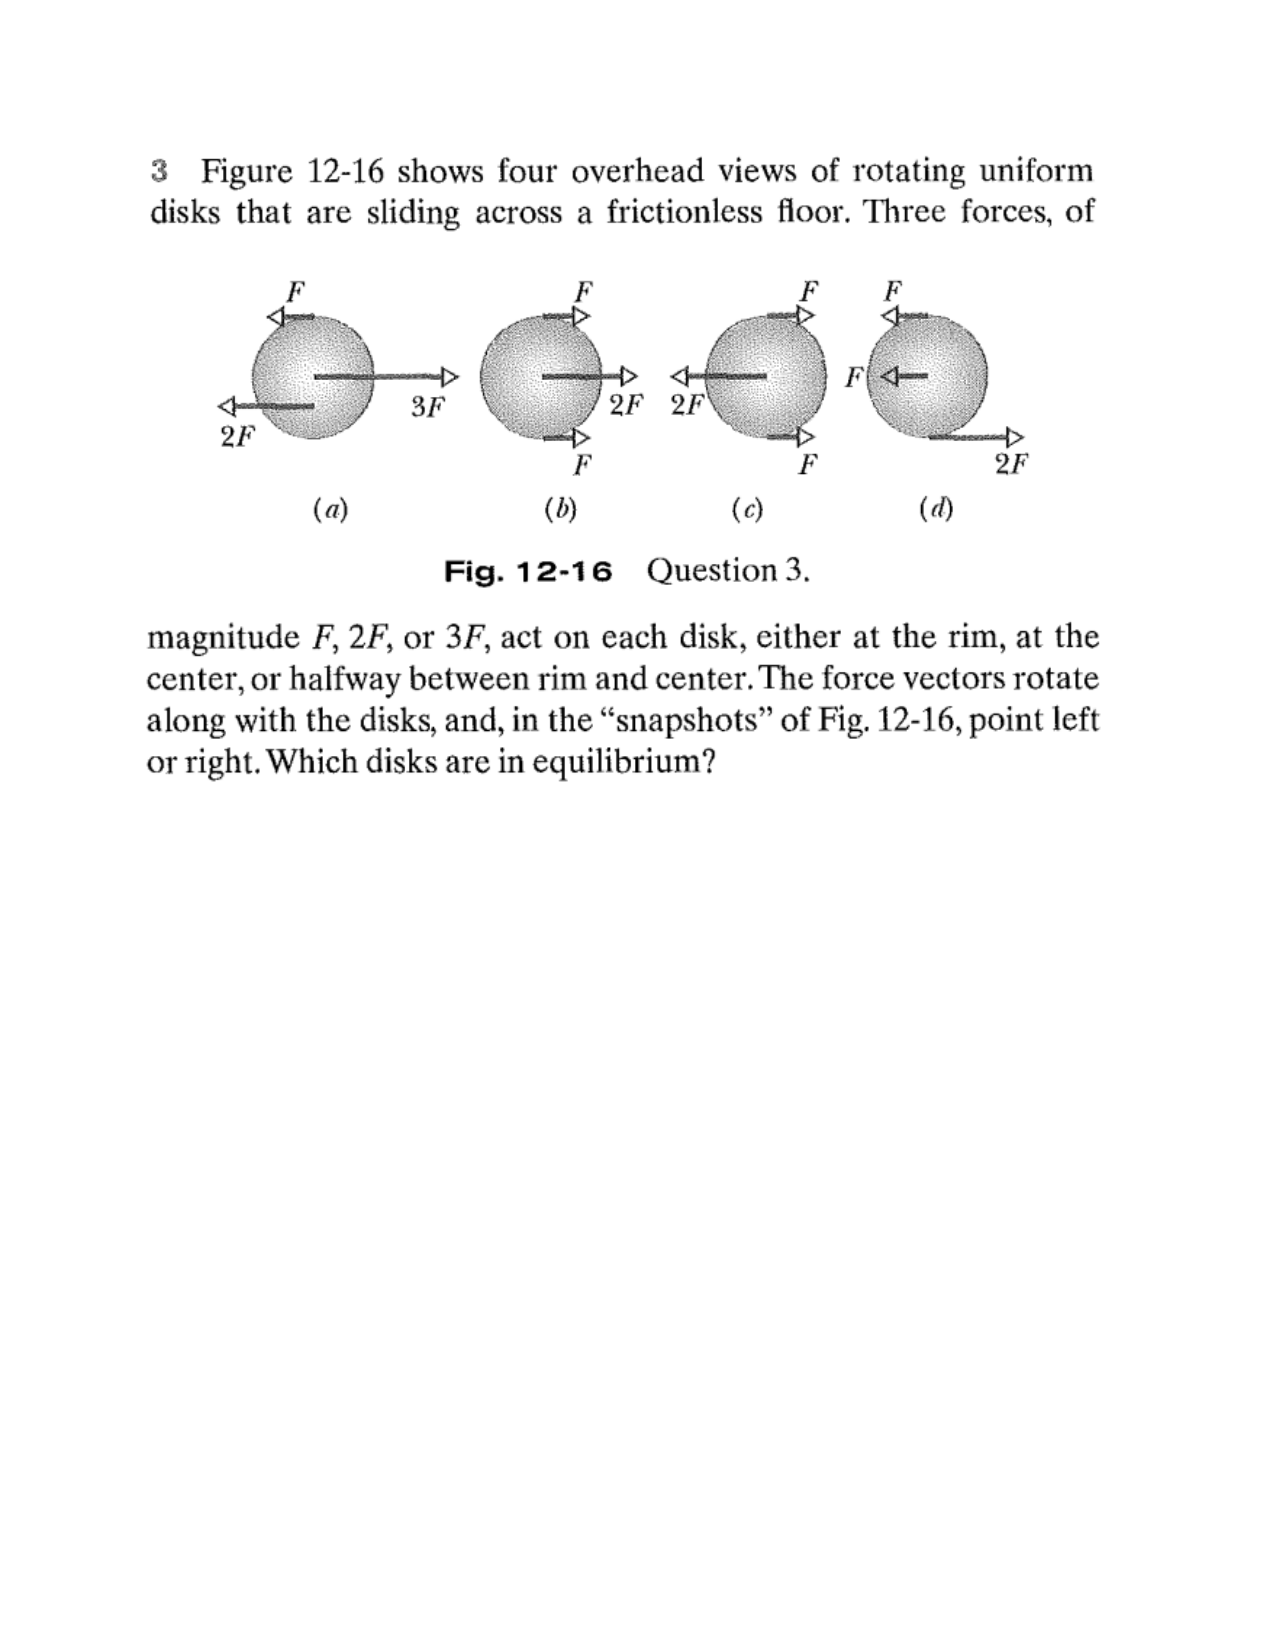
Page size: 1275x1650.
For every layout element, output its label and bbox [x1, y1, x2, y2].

picture [135, 612, 1110, 789]
picture [135, 150, 1110, 611]
